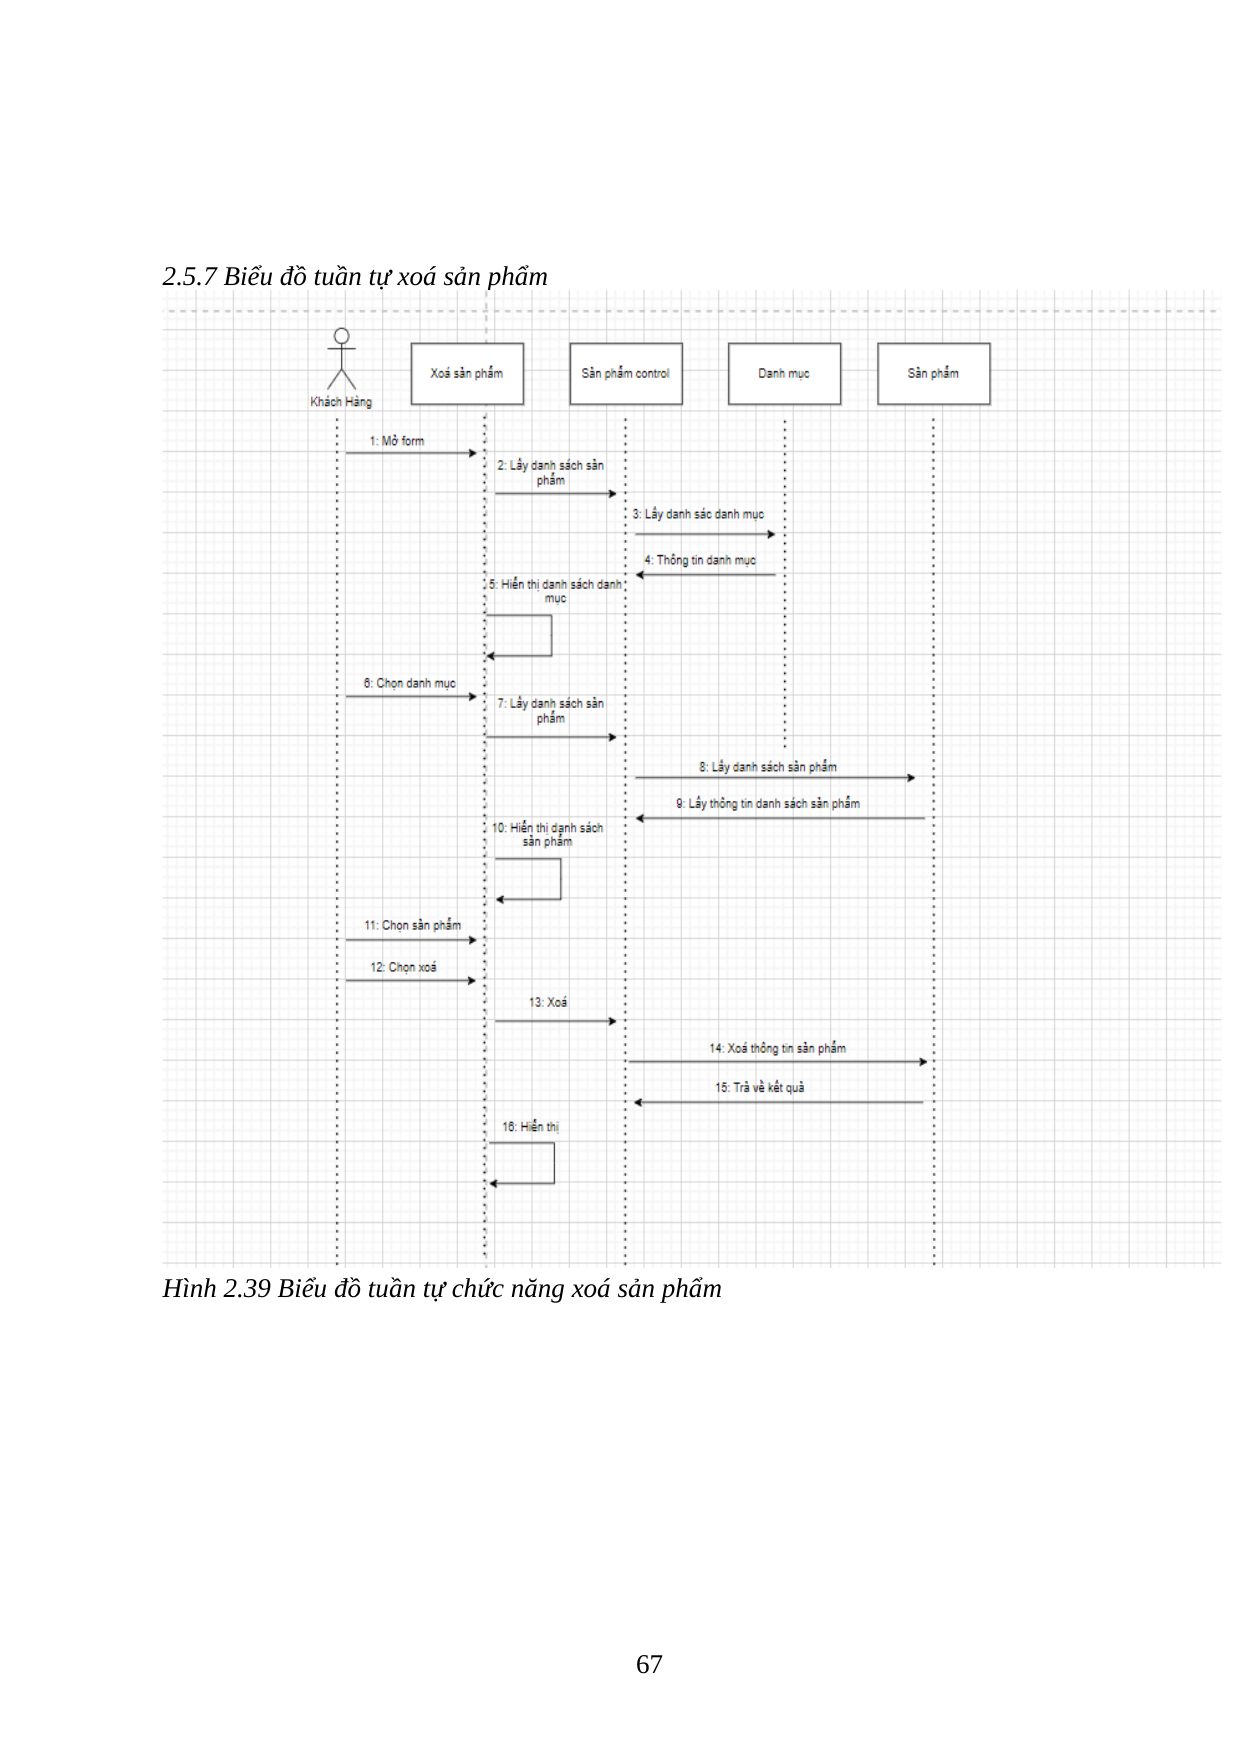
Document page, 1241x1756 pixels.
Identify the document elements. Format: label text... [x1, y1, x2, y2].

subtitle 2.5.7 Biểu đồ tuần tự xoá sản phẩm [162, 259, 1167, 290]
picture [162, 290, 1222, 1268]
text Hình 2.39 Biểu đồ tuần tự chức năng xoá sản phẩm [162, 1272, 1167, 1303]
